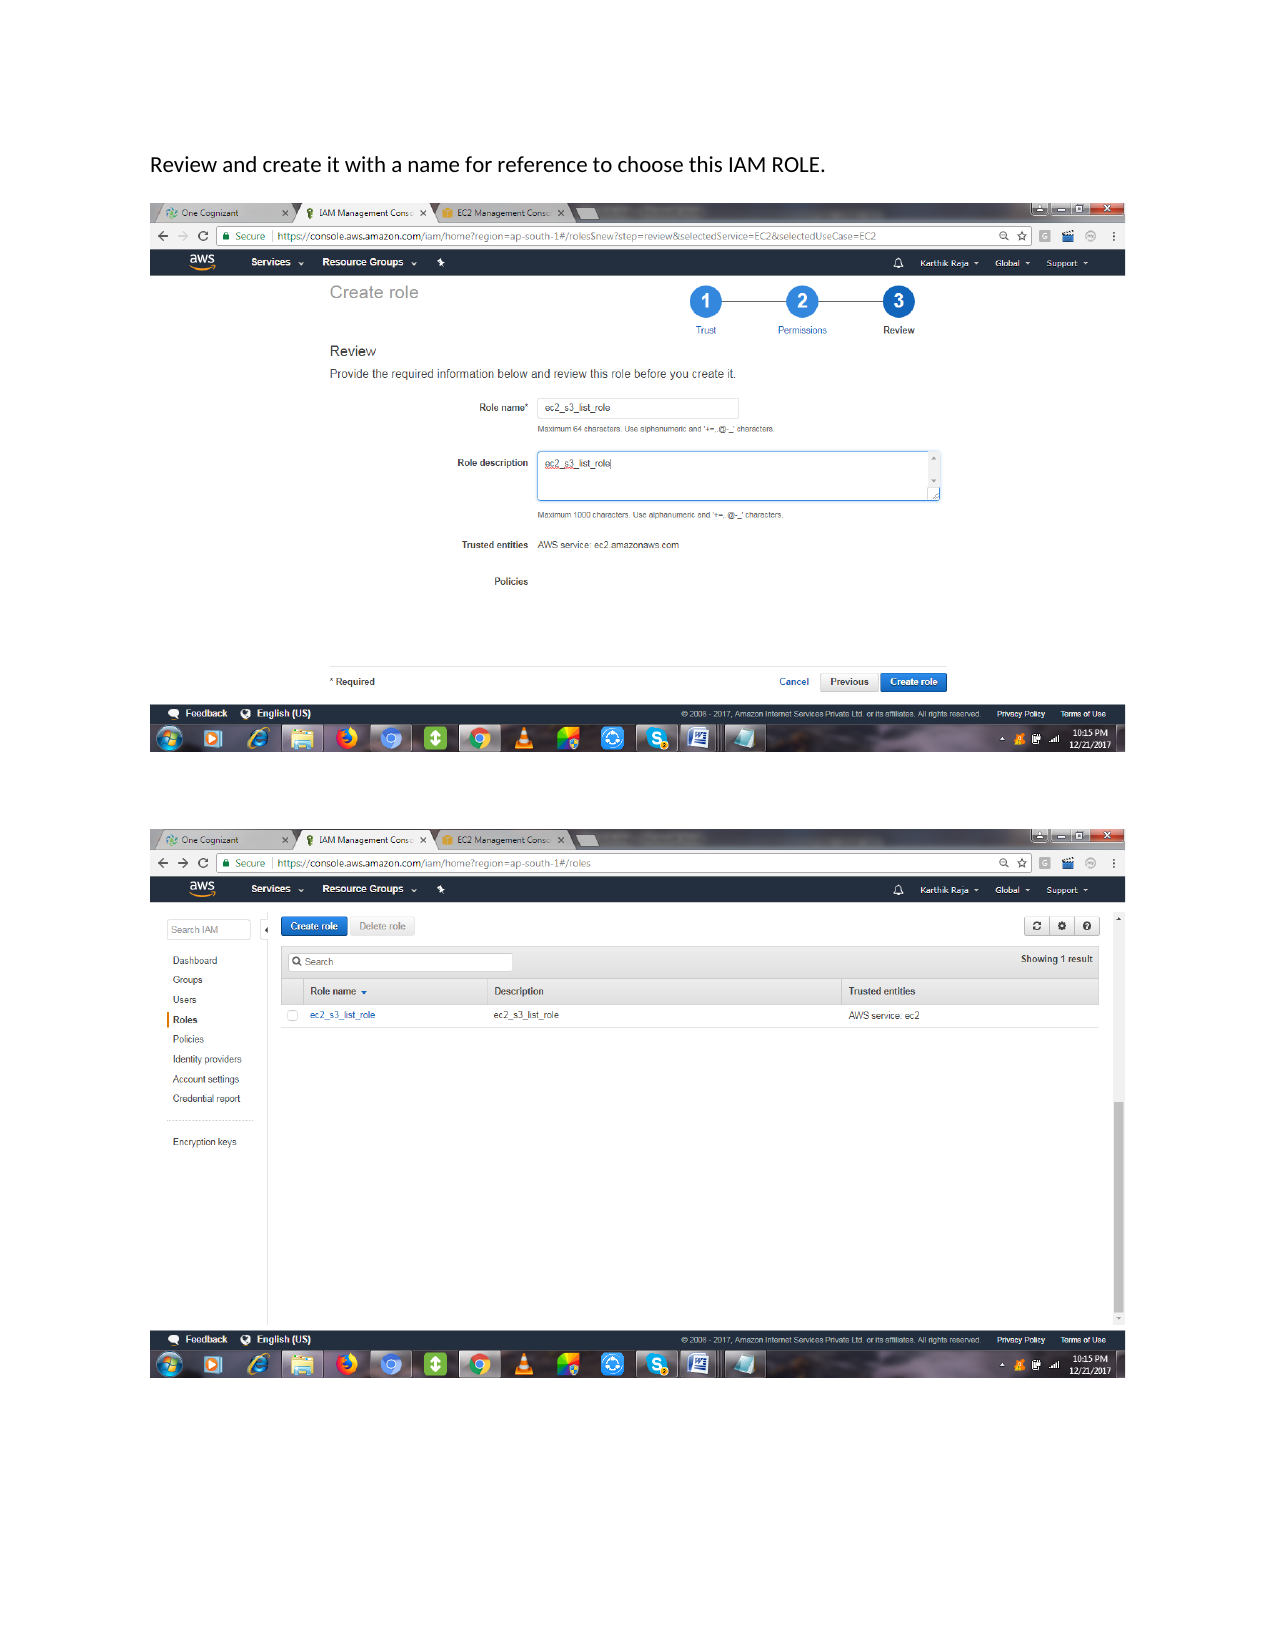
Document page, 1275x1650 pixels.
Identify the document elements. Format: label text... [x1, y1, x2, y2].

picture [150, 829, 1125, 1378]
text Review and create it with a name for reference to choose this IAM ROLE. [150, 150, 1125, 178]
picture [150, 203, 1125, 752]
